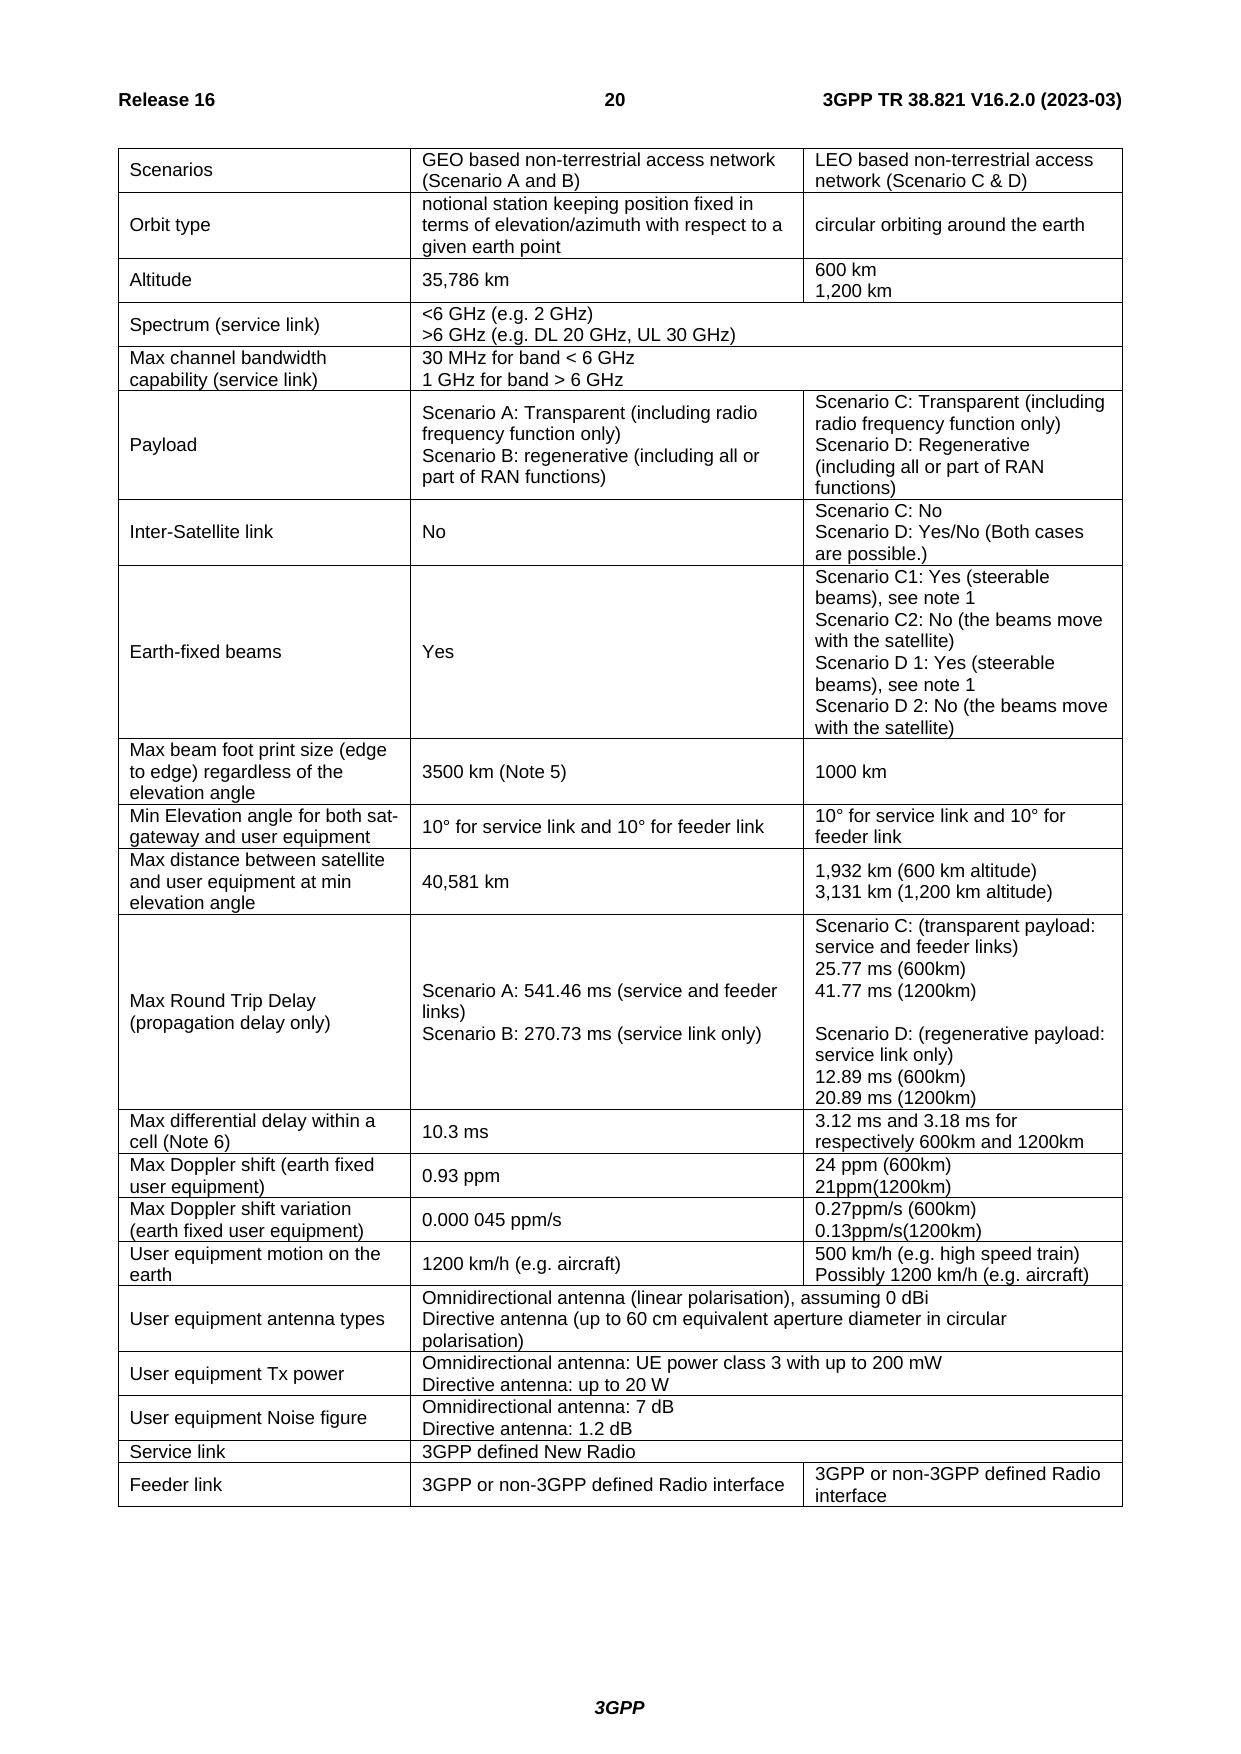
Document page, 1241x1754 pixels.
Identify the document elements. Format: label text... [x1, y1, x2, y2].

table_cell Inter-Satellite link [119, 500, 410, 564]
table_cell 3GPP or non-3GPP defined Radio interface [804, 1463, 1122, 1506]
table_cell 40,581 km [411, 849, 803, 914]
table_cell Payload [119, 391, 410, 499]
table_cell Spectrum (service link) [119, 303, 410, 346]
table_cell 3GPP defined New Radio [411, 1441, 1122, 1462]
table_header Scenarios [119, 149, 410, 192]
table_cell Orbit type [119, 193, 410, 257]
table_cell Scenario C: Transparent (including radio frequency function only) Scenario D: Regenerative (including all or part of RAN functions) [804, 391, 1122, 499]
table_cell circular orbiting around the earth [804, 193, 1122, 257]
table_cell 3GPP or non-3GPP defined Radio interface [411, 1463, 803, 1506]
table_cell 3500 km (Note 5) [411, 739, 803, 804]
table_cell 1,932 km (600 km altitude) 3,131 km (1,200 km altitude) [804, 849, 1122, 914]
table_cell 35,786 km [411, 259, 803, 302]
table_cell 24 ppm (600km) 21ppm(1200km) [804, 1154, 1122, 1197]
table_cell Scenario A: 541.46 ms (service and feeder links) Scenario B: 270.73 ms (service link only) [411, 915, 803, 1109]
table_cell No [411, 500, 803, 564]
table_cell 0.93 ppm [411, 1154, 803, 1197]
table_cell 10° for service link and 10° for feeder link [411, 805, 803, 848]
table_cell User equipment motion on the earth [119, 1242, 410, 1285]
table_cell Feeder link [119, 1463, 410, 1506]
table_cell Min Elevation angle for both sat-gateway and user equipment [119, 805, 410, 848]
table_cell 10.3 ms [411, 1110, 803, 1153]
table_header GEO based non-terrestrial access network (Scenario A and B) [411, 149, 803, 192]
table_cell Omnidirectional antenna: 7 dB Directive antenna: 1.2 dB [411, 1396, 1122, 1439]
table_cell Scenario A: Transparent (including radio frequency function only) Scenario B: regenerative (including all or part of RAN functions) [411, 391, 803, 499]
table_cell Yes [411, 566, 803, 738]
table_cell 0.27ppm/s (600km) 0.13ppm/s(1200km) [804, 1198, 1122, 1241]
table_cell notional station keeping position fixed in terms of elevation/azimuth with respect to a given earth point [411, 193, 803, 257]
table_cell 3.12 ms and 3.18 ms for respectively 600km and 1200km [804, 1110, 1122, 1153]
table_cell Altitude [119, 259, 410, 302]
table_cell Scenario C1: Yes (steerable beams), see note 1 Scenario C2: No (the beams move with the satellite) Scenario D 1: Yes (steerable beams), see note 1 Scenario D 2: No (the beams move with the satellite) [804, 566, 1122, 738]
table_cell 600 km 1,200 km [804, 259, 1122, 302]
table_cell Max distance between satellite and user equipment at min elevation angle [119, 849, 410, 914]
table_cell User equipment antenna types [119, 1286, 410, 1351]
table_cell 500 km/h (e.g. high speed train) Possibly 1200 km/h (e.g. aircraft) [804, 1242, 1122, 1285]
table_cell Service link [119, 1441, 410, 1462]
table_cell Scenario C: No Scenario D: Yes/No (Both cases are possible.) [804, 500, 1122, 564]
table_cell Omnidirectional antenna: UE power class 3 with up to 200 mW Directive antenna: up to 20 W [411, 1352, 1122, 1395]
table_cell Earth-fixed beams [119, 566, 410, 738]
table_cell User equipment Tx power [119, 1352, 410, 1395]
table_cell 10° for service link and 10° for feeder link [804, 805, 1122, 848]
table_header LEO based non-terrestrial access network (Scenario C & D) [804, 149, 1122, 192]
table_cell User equipment Noise figure [119, 1396, 410, 1439]
table_cell Max Round Trip Delay (propagation delay only) [119, 915, 410, 1109]
table_cell 0.000 045 ppm/s [411, 1198, 803, 1241]
table_cell Scenario C: (transparent payload: service and feeder links) 25.77 ms (600km) 41.77 ms (1200km) Scenario D: (regenerative payload: service link only) 12.89 ms (600km) 20.89 ms (1200km) [804, 915, 1122, 1109]
table_cell 1000 km [804, 739, 1122, 804]
table_cell <6 GHz (e.g. 2 GHz) >6 GHz (e.g. DL 20 GHz, UL 30 GHz) [411, 303, 1122, 346]
table_cell Max differential delay within a cell (Note 6) [119, 1110, 410, 1153]
table_cell Max Doppler shift (earth fixed user equipment) [119, 1154, 410, 1197]
table_cell 1200 km/h (e.g. aircraft) [411, 1242, 803, 1285]
table_cell Max beam foot print size (edge to edge) regardless of the elevation angle [119, 739, 410, 804]
table_cell Max channel bandwidth capability (service link) [119, 347, 410, 390]
table_cell Omnidirectional antenna (linear polarisation), assuming 0 dBi Directive antenna (up to 60 cm equivalent aperture diameter in circular polarisation) [411, 1286, 1122, 1351]
table_cell Max Doppler shift variation (earth fixed user equipment) [119, 1198, 410, 1241]
table_cell 30 MHz for band < 6 GHz 1 GHz for band > 6 GHz [411, 347, 1122, 390]
